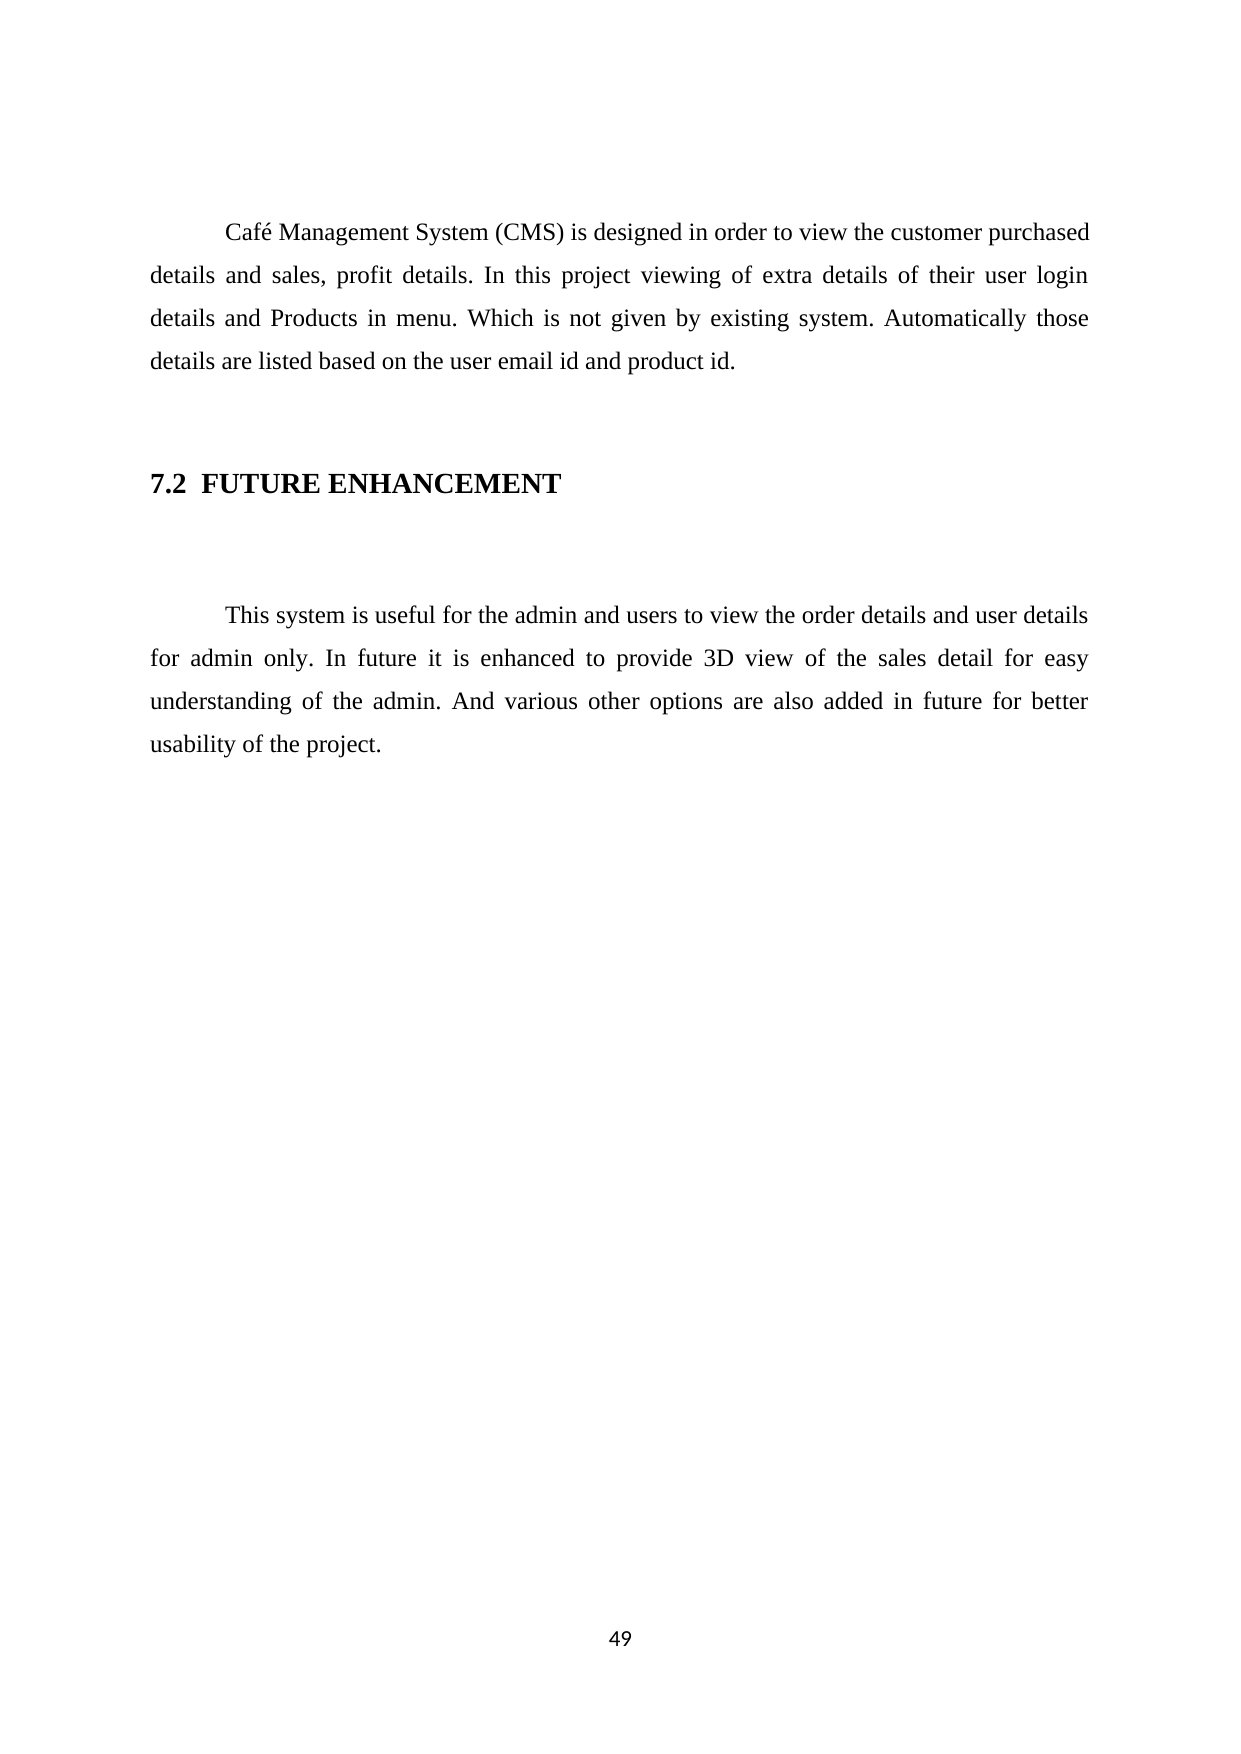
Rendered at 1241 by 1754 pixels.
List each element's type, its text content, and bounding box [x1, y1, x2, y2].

text This system is useful for the admin and users to view the order details and user details for admin only. In future it is enhanced to provide 3D view of the sales detail for easy understanding of the admin. And various other options are also added in future for better usability of the project. [150, 600, 1090, 758]
text Café Management System (CMS) is designed in order to view the customer purchased details and sales, profit details. In this project viewing of extra details of their user login details and Products in menu. Which is not given by existing system. Automatically those details are listed based on the user email id and product id. [150, 217, 1090, 375]
text 7.2 FUTURE ENHANCEMENT [150, 466, 1090, 499]
